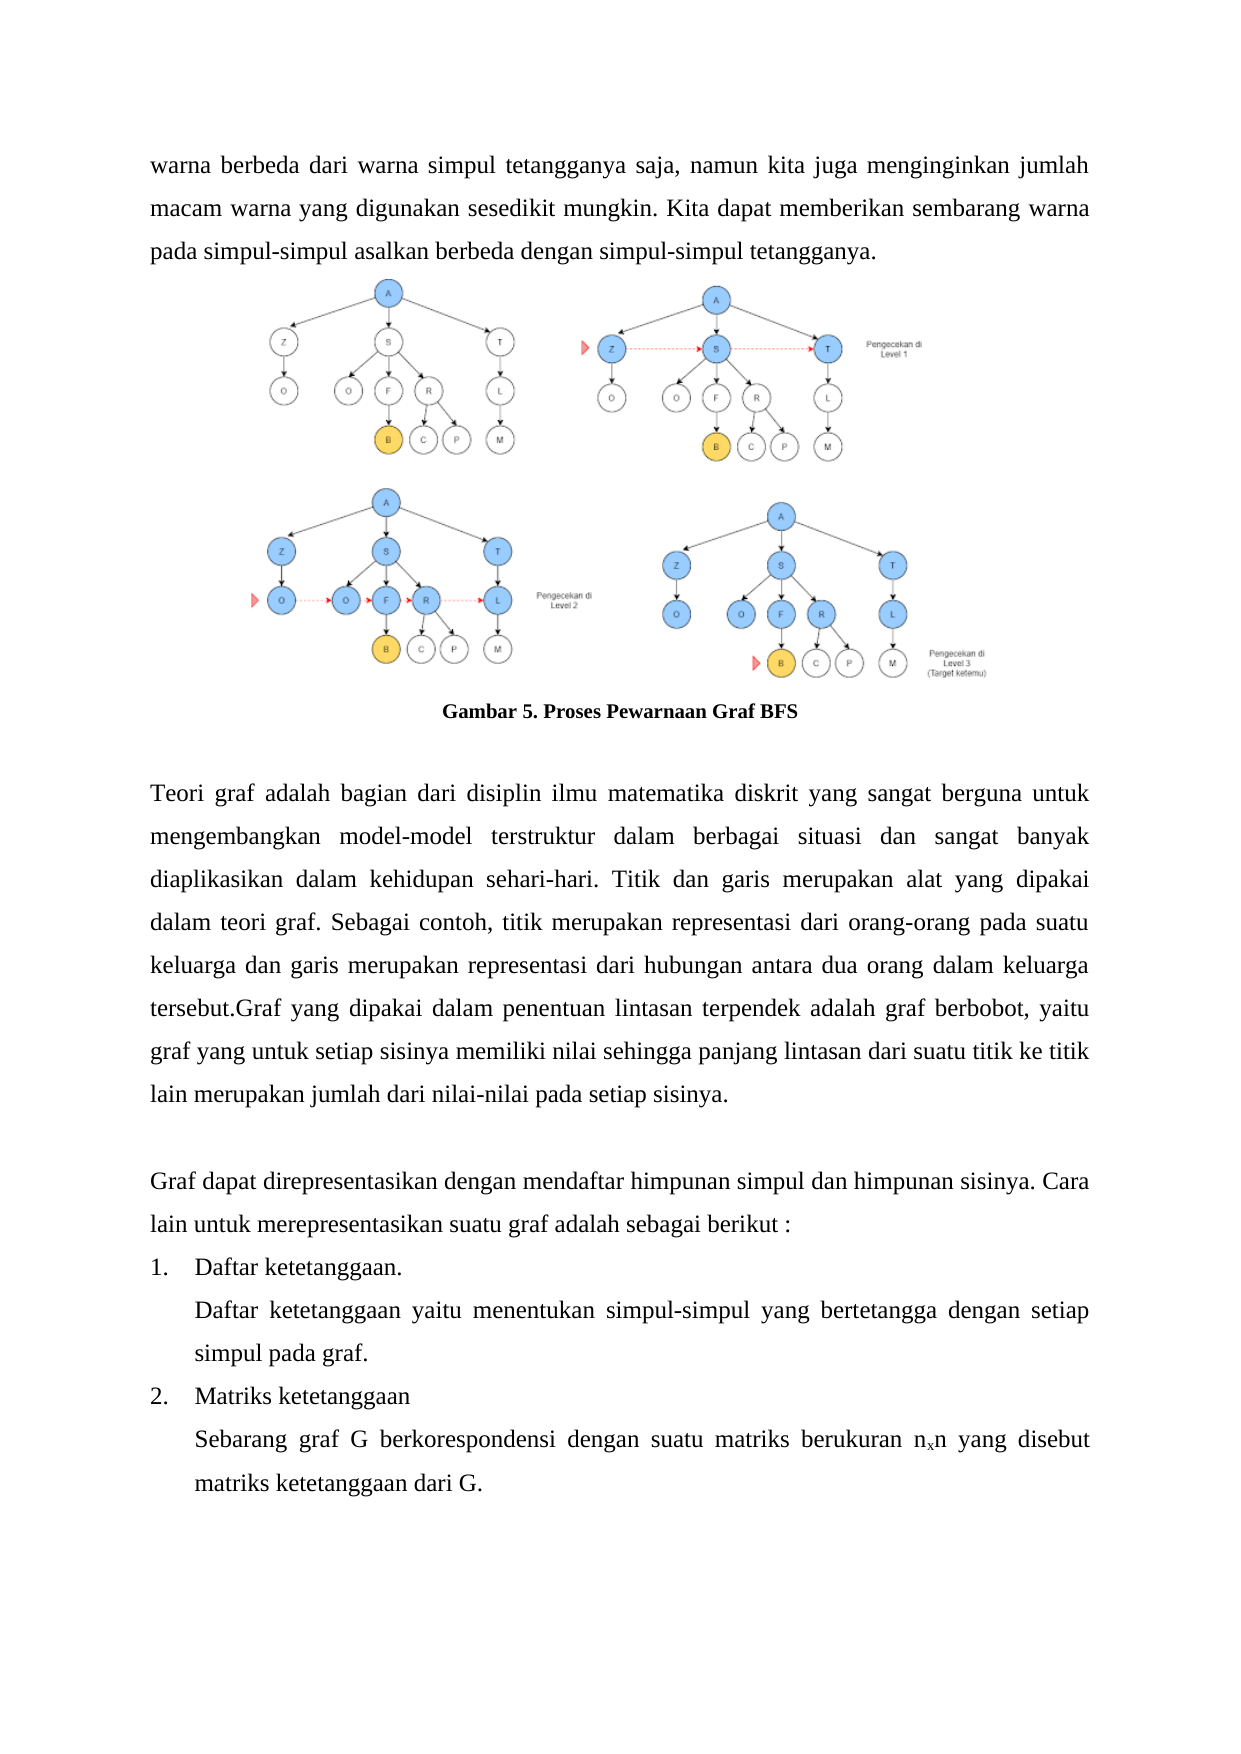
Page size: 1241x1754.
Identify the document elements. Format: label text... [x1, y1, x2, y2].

picture [251, 279, 989, 686]
text Graf dapat direpresentasikan dengan mendaftar himpunan simpul dan himpunan sisinya. Cara lain untuk merepresentasikan suatu graf adalah sebagai berikut : [150, 1166, 1090, 1238]
text Gambar 5. Proses Pewarnaan Graf BFS [150, 698, 1090, 723]
text Teori graf adalah bagian dari disiplin ilmu matematika diskrit yang sangat berguna untuk mengembangkan model-model terstruktur dalam berbagai situasi dan sangat banyak diaplikasikan dalam kehidupan sehari-hari. Titik dan garis merupakan alat yang dipakai dalam teori graf. Sebagai contoh, titik merupakan representasi dari orang-orang pada suatu keluarga dan garis merupakan representasi dari hubungan antara dua orang dalam keluarga tersebut.Graf yang dipakai dalam penentuan lintasan terpendek adalah graf berbobot, yaitu graf yang untuk setiap sisinya memiliki nilai sehingga panjang lintasan dari suatu titik ke titik lain merupakan jumlah dari nilai-nilai pada setiap sisinya. [150, 778, 1090, 1108]
list Matriks ketetanggaan Sebarang graf G berkorespondensi dengan suatu matriks berukuran nxn yang disebut matriks ketetanggaan dari G. [150, 1381, 1090, 1496]
list Daftar ketetanggaan. Daftar ketetanggaan yaitu menentukan simpul-simpul yang bertetangga dengan setiap simpul pada graf. [150, 1252, 1090, 1367]
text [150, 150, 1090, 265]
